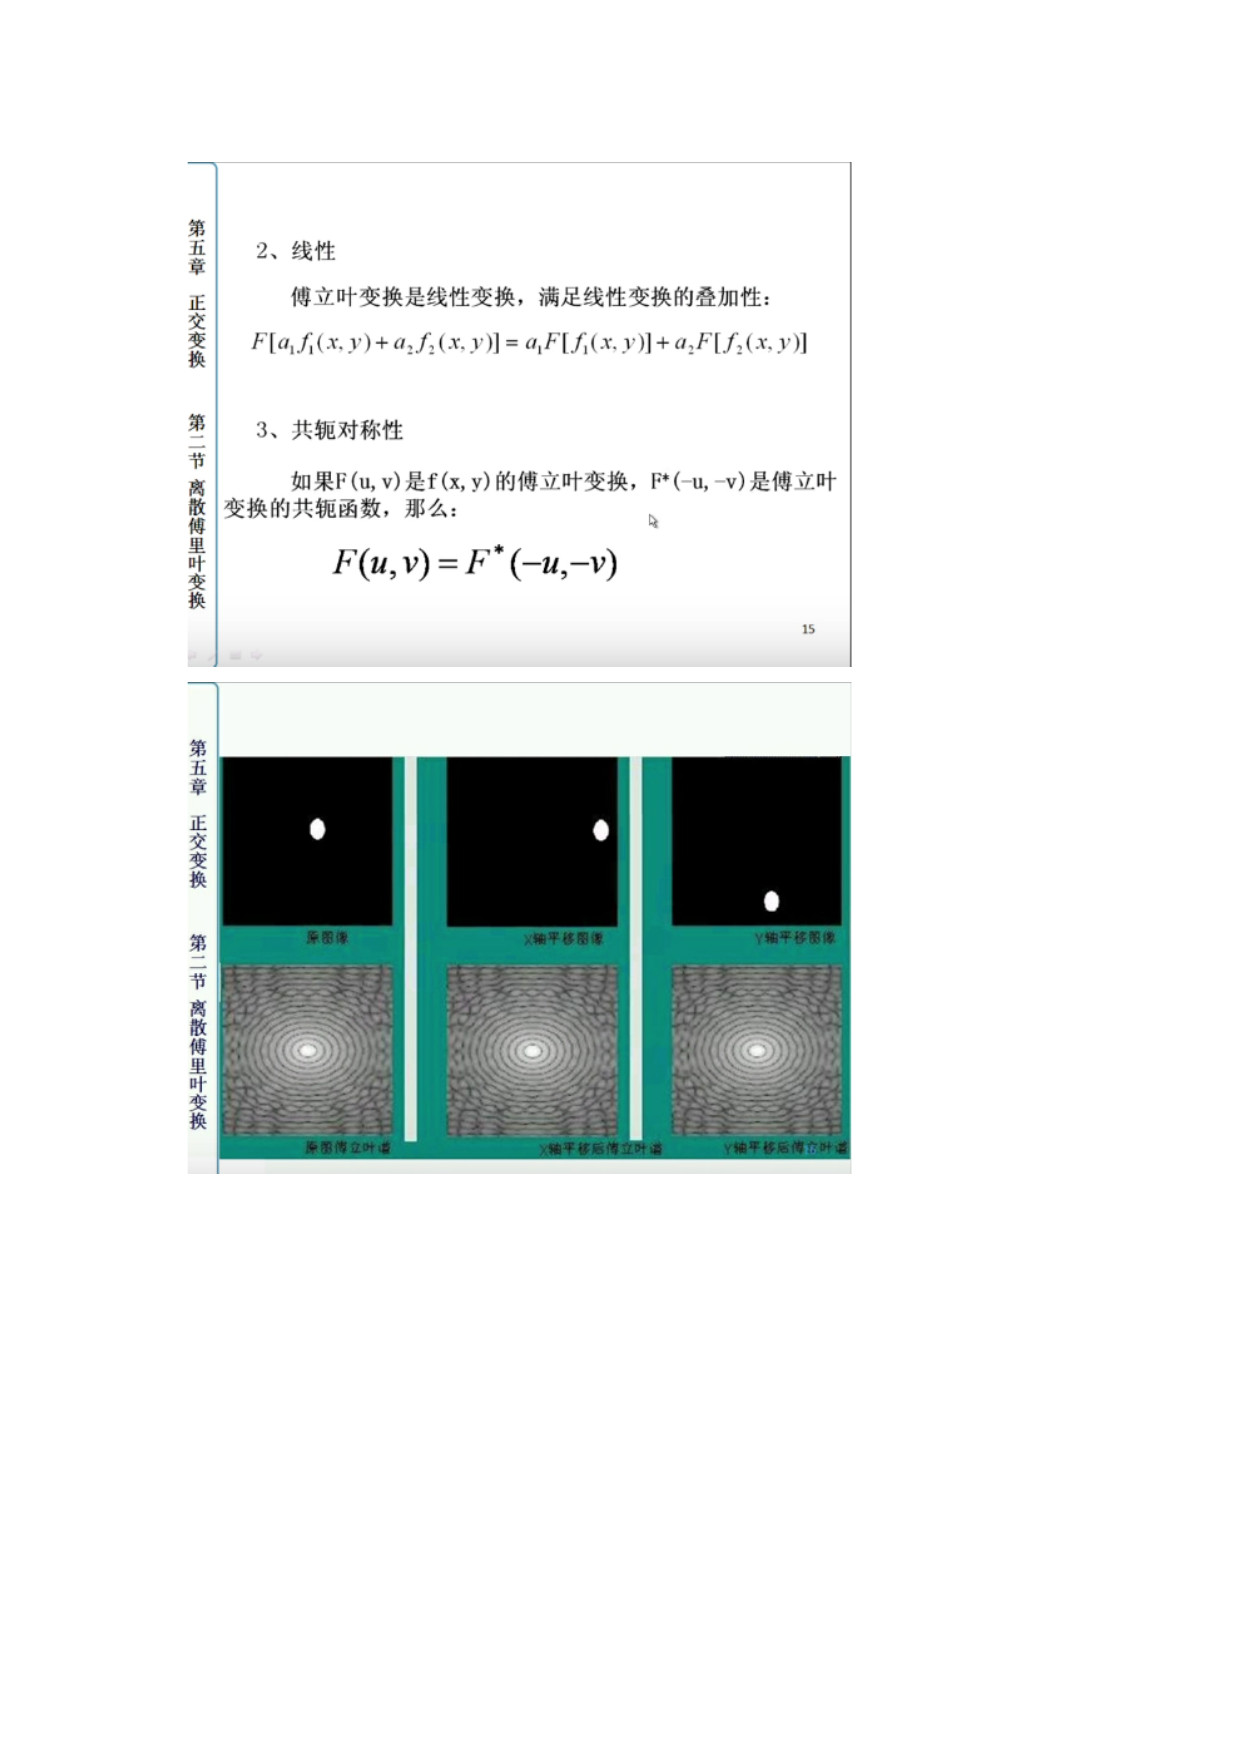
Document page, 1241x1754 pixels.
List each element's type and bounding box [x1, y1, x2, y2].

picture [187, 162, 852, 667]
picture [187, 682, 852, 1174]
